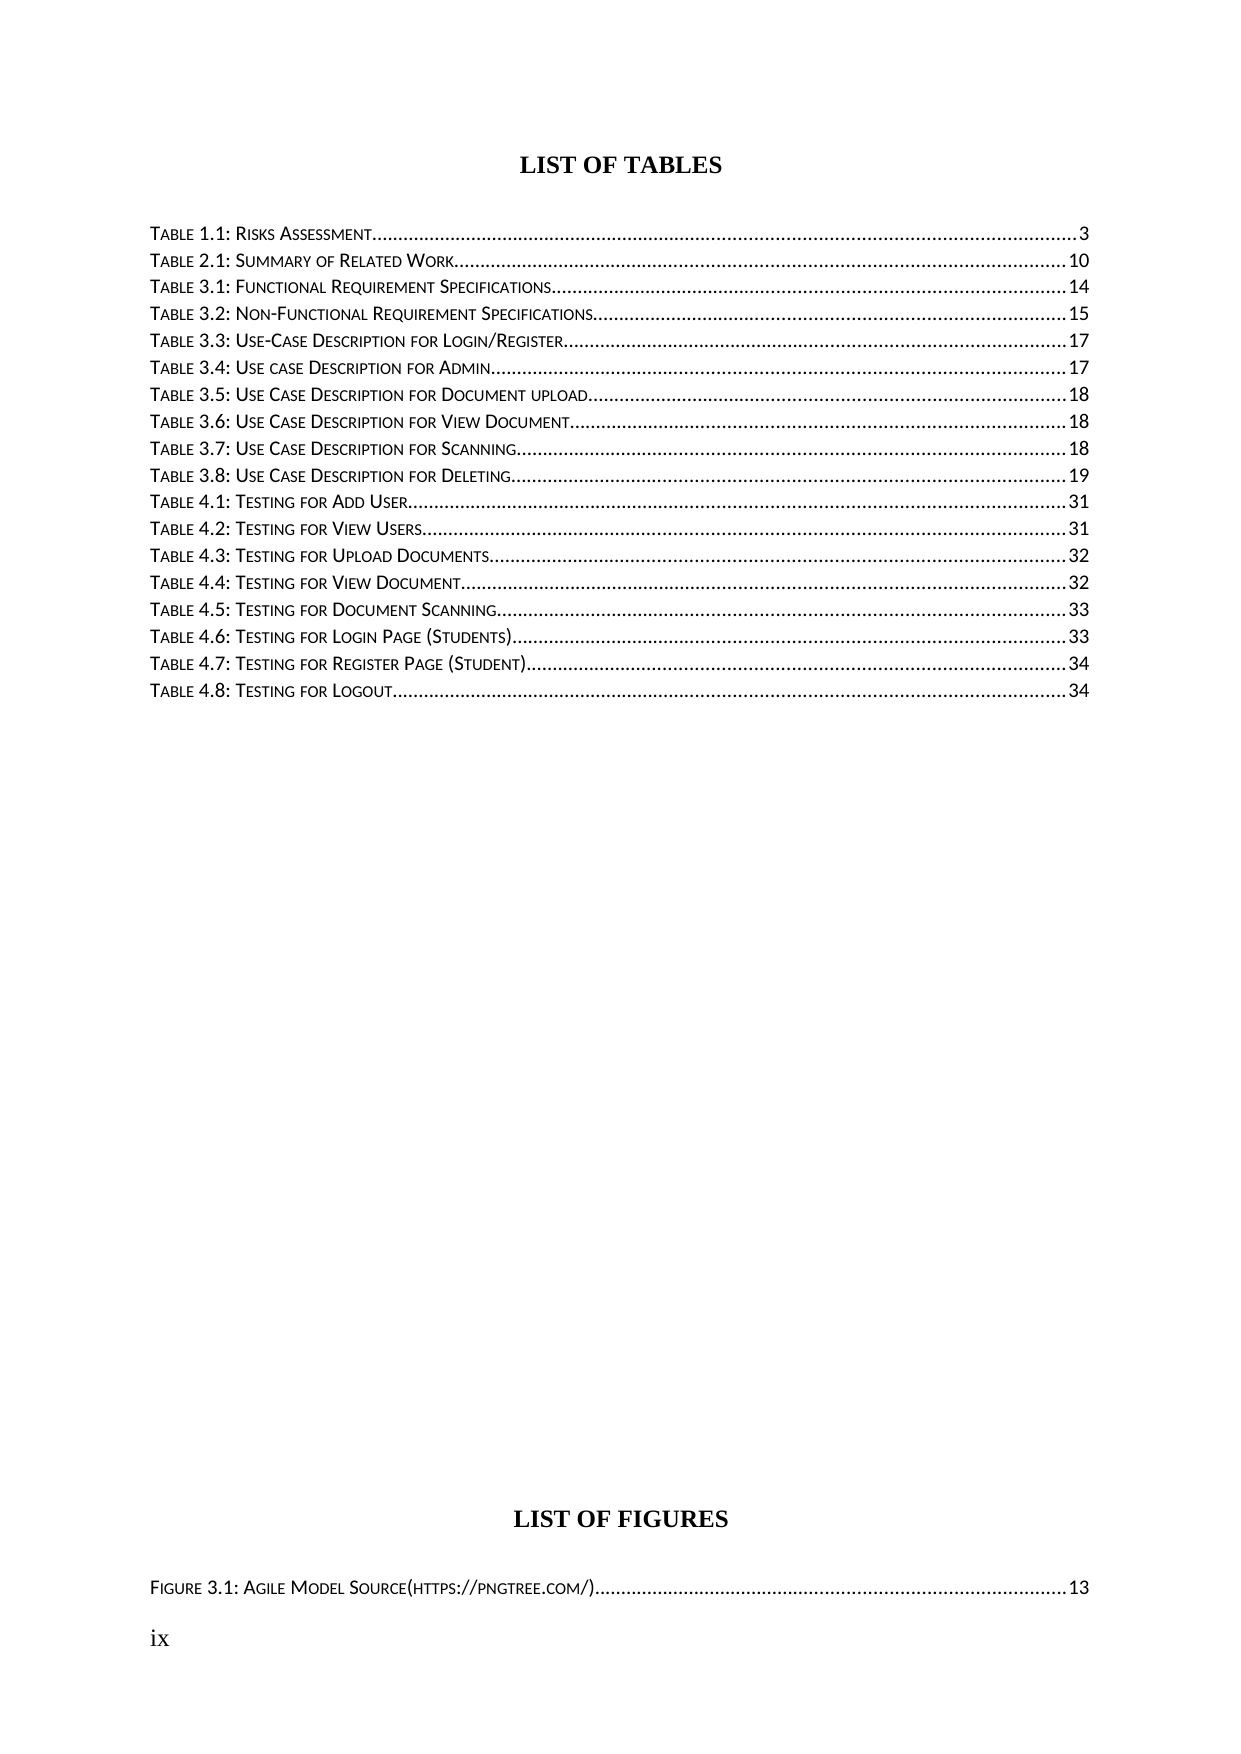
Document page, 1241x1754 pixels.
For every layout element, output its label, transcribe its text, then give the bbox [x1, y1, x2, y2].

text Table 4.7: Testing for Register Page (Student) 34 [150, 650, 1090, 675]
subtitle LIST OF FIGURES [152, 1504, 1090, 1533]
text Table 1.1: Risks Assessment 3 [150, 220, 1090, 245]
text Table 3.6: Use Case Description for View Document 18 [150, 408, 1090, 433]
text Table 3.8: Use Case Description for Deleting 19 [150, 462, 1090, 487]
text Table 4.8: Testing for Logout 34 [150, 677, 1090, 702]
text Figure 3.1: Agile Model Source(https://pngtree.com/) 13 [150, 1574, 1090, 1599]
text Table 2.1: Summary of Related Work 10 [150, 247, 1090, 272]
text Table 4.2: Testing for View Users 31 [150, 516, 1090, 541]
text Table 4.6: Testing for Login Page (Students) 33 [150, 623, 1090, 648]
text Table 4.3: Testing for Upload Documents 32 [150, 542, 1090, 568]
text Table 4.5: Testing for Document Scanning 33 [150, 596, 1090, 622]
text Table 3.2: Non-Functional Requirement Specifications 15 [150, 301, 1090, 326]
text Table 3.7: Use Case Description for Scanning. 18 [150, 435, 1090, 460]
text Table 3.4: Use case Description for Admin 17 [150, 354, 1090, 380]
subtitle LIST OF TABLES [152, 150, 1090, 179]
text Table 4.4: Testing for View Document 32 [150, 569, 1090, 595]
text Table 3.5: Use Case Description for Document upload 18 [150, 381, 1090, 407]
text Table 3.3: Use-Case Description for Login/Register 17 [150, 327, 1090, 353]
text Table 3.1: Functional Requirement Specifications 14 [150, 274, 1090, 299]
text Table 4.1: Testing for Add User 31 [150, 489, 1090, 514]
